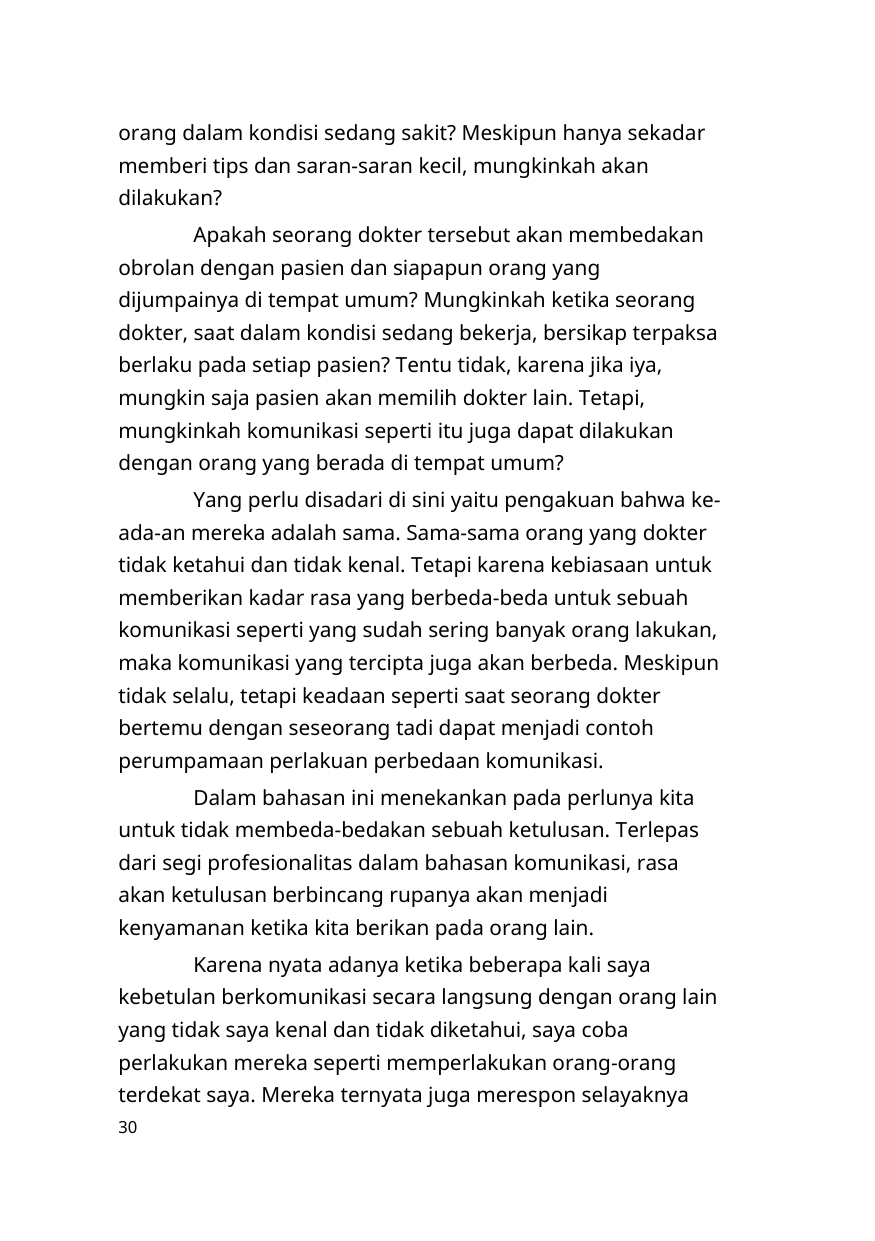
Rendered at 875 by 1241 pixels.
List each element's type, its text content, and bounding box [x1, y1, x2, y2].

text Apakah seorang dokter tersebut akan membedakan obrolan dengan pasien dan siapapun orang yang dijumpainya di tempat umum? Mungkinkah ketika seorang dokter, saat dalam kondisi sedang bekerja, bersikap terpaksa berlaku pada setiap pasien? Tentu tidak, karena jika iya, mungkin saja pasien akan memilih dokter lain. Tetapi, mungkinkah komunikasi seperti itu juga dapat dilakukan dengan orang yang berada di tempat umum? [118, 220, 726, 477]
text Dalam bahasan ini menekankan pada perlunya kita untuk tidak membeda-bedakan sebuah ketulusan. Terlepas dari segi profesionalitas dalam bahasan komunikasi, rasa akan ketulusan berbincang rupanya akan menjadi kenyamanan ketika kita berikan pada orang lain. [118, 783, 726, 942]
text Yang perlu disadari di sini yaitu pengakuan bahwa ke-ada-an mereka adalah sama. Sama-sama orang yang dokter tidak ketahui dan tidak kenal. Tetapi karena kebiasaan untuk memberikan kadar rasa yang berbeda-beda untuk sebuah komunikasi seperti yang sudah sering banyak orang lakukan, maka komunikasi yang tercipta juga akan berbeda. Meskipun tidak selalu, tetapi keadaan seperti saat seorang dokter bertemu dengan seseorang tadi dapat menjadi contoh perumpamaan perlakuan perbedaan komunikasi. [118, 485, 726, 774]
